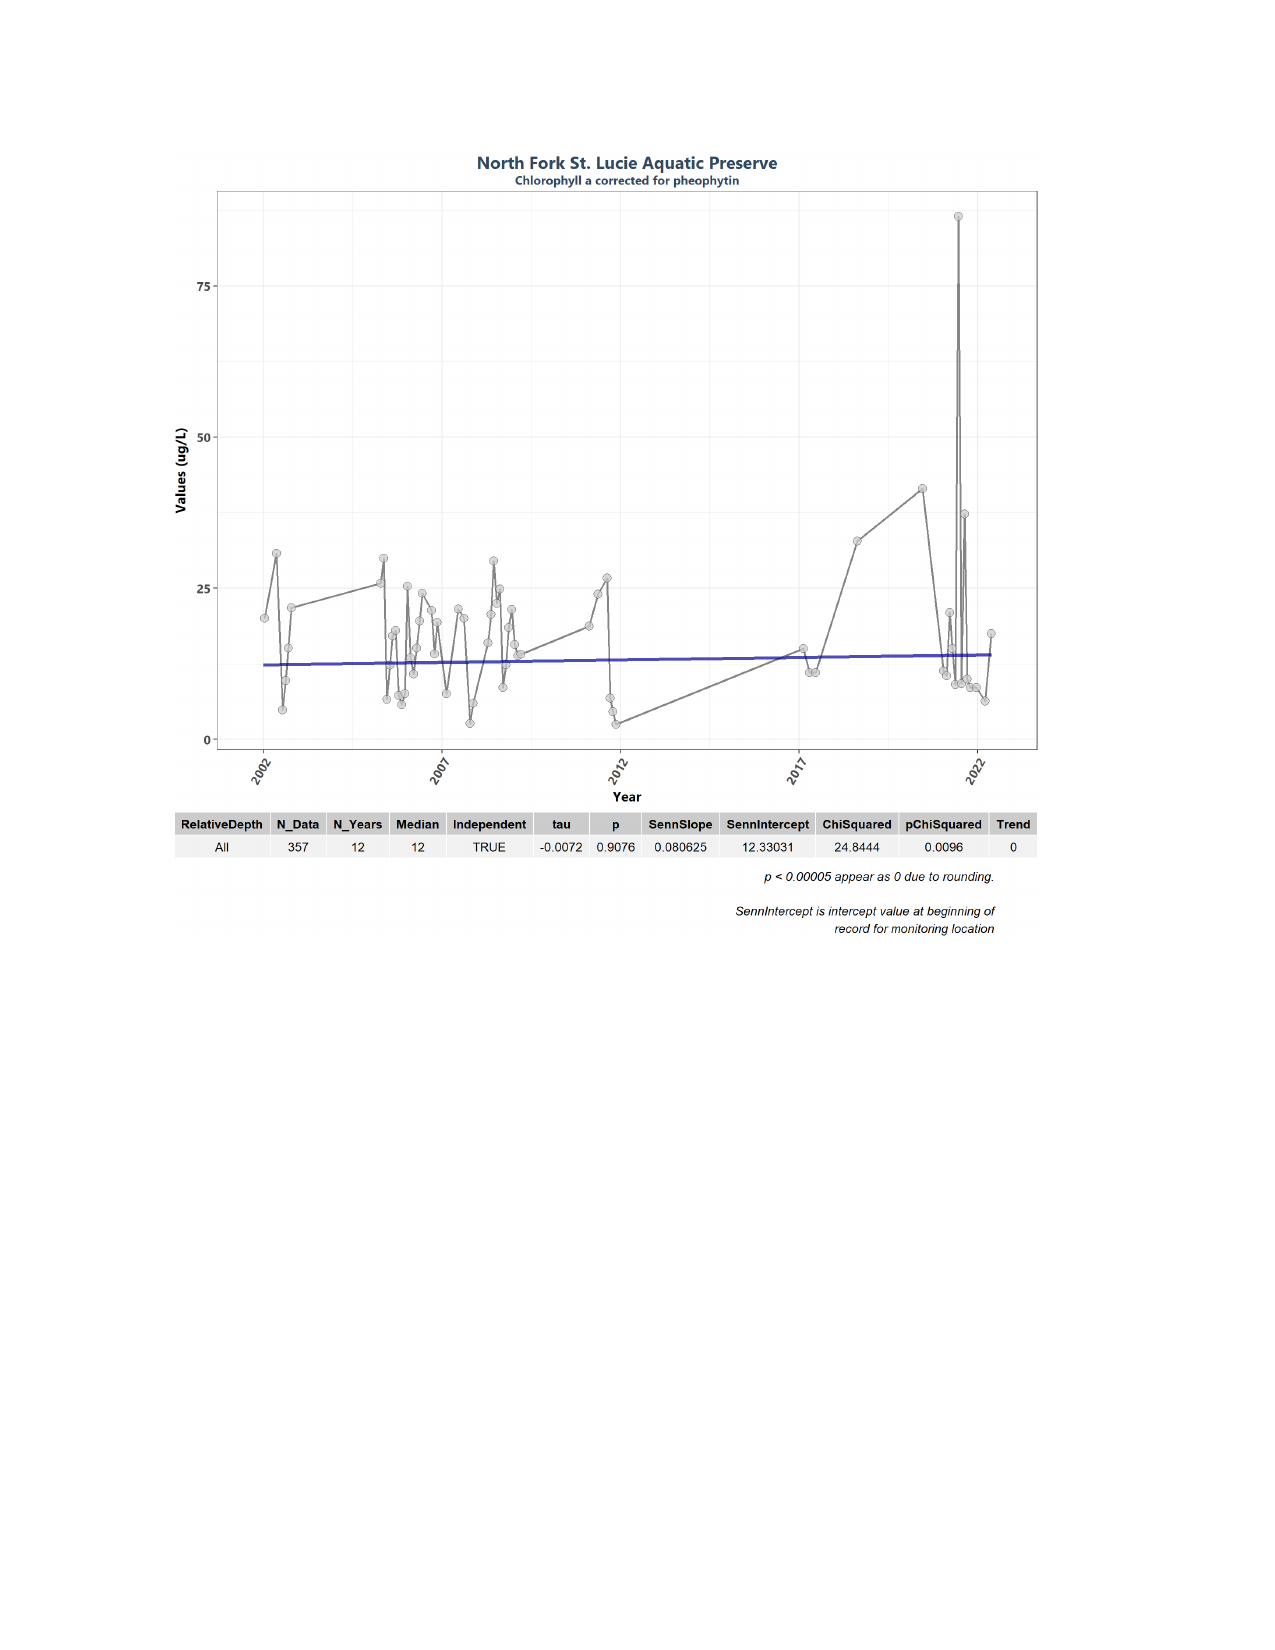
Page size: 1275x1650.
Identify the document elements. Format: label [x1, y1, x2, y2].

picture [168, 150, 1044, 938]
